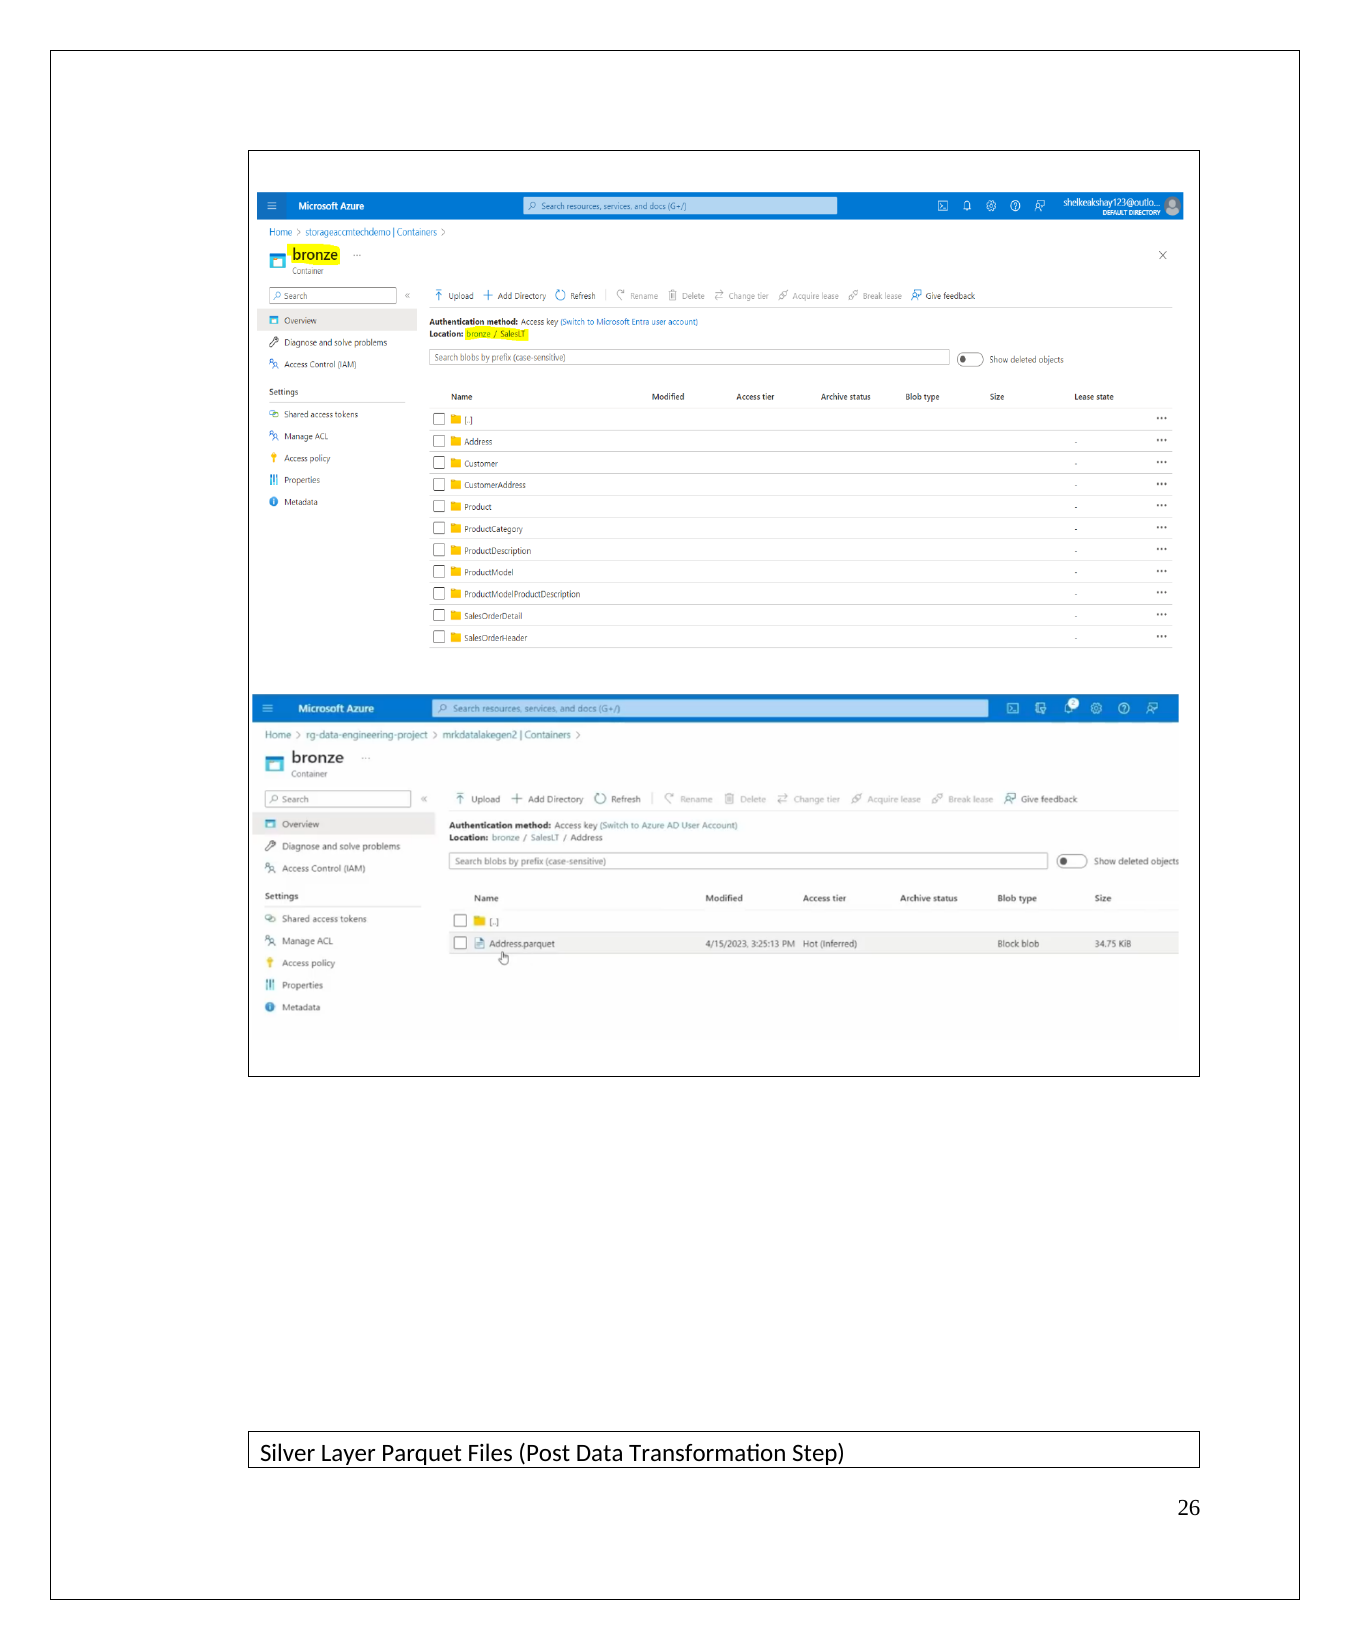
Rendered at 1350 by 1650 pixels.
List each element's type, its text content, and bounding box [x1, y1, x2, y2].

table_header Silver Layer Parquet Files (Post Data Transformation Step) [249, 1432, 1199, 1467]
picture [257, 191, 1184, 651]
picture [252, 694, 1179, 1040]
table_cell [249, 151, 1199, 1076]
